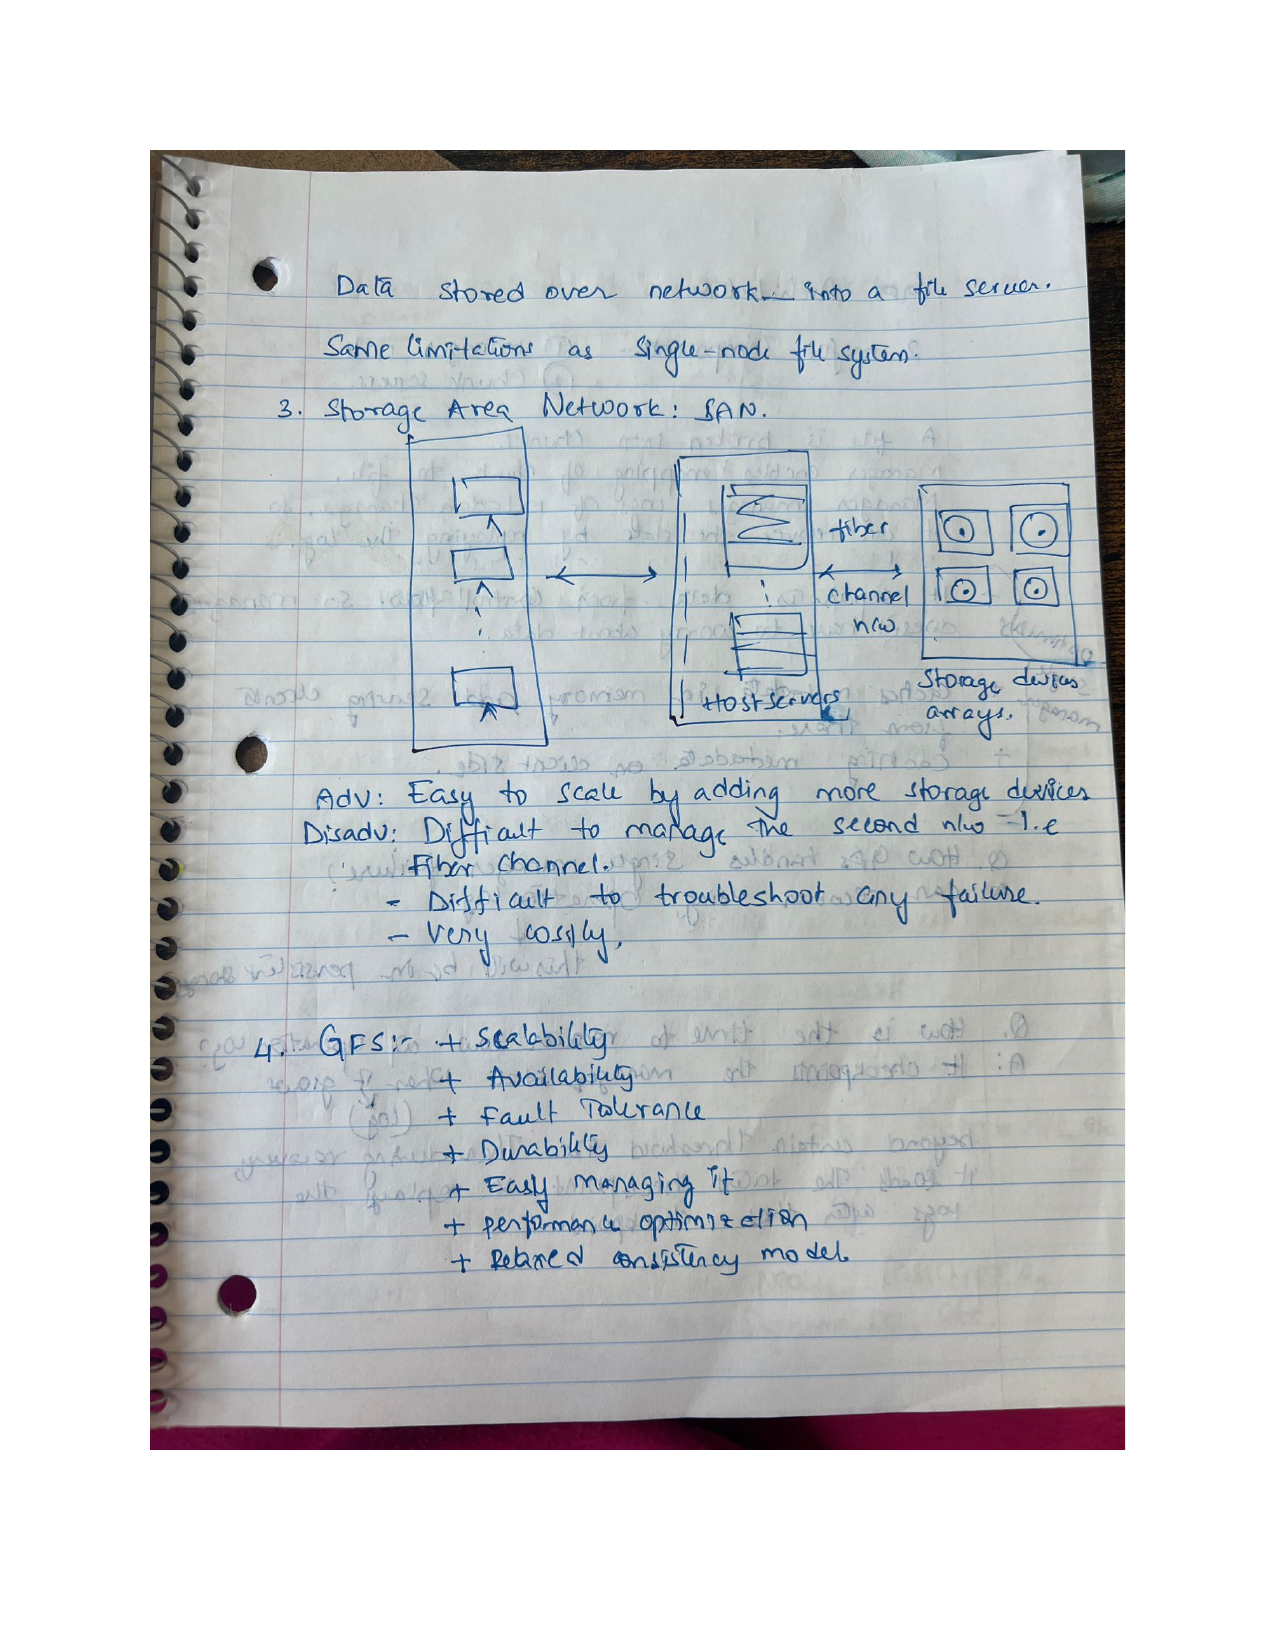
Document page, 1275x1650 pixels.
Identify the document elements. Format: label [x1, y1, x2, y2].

picture [150, 150, 1125, 1450]
